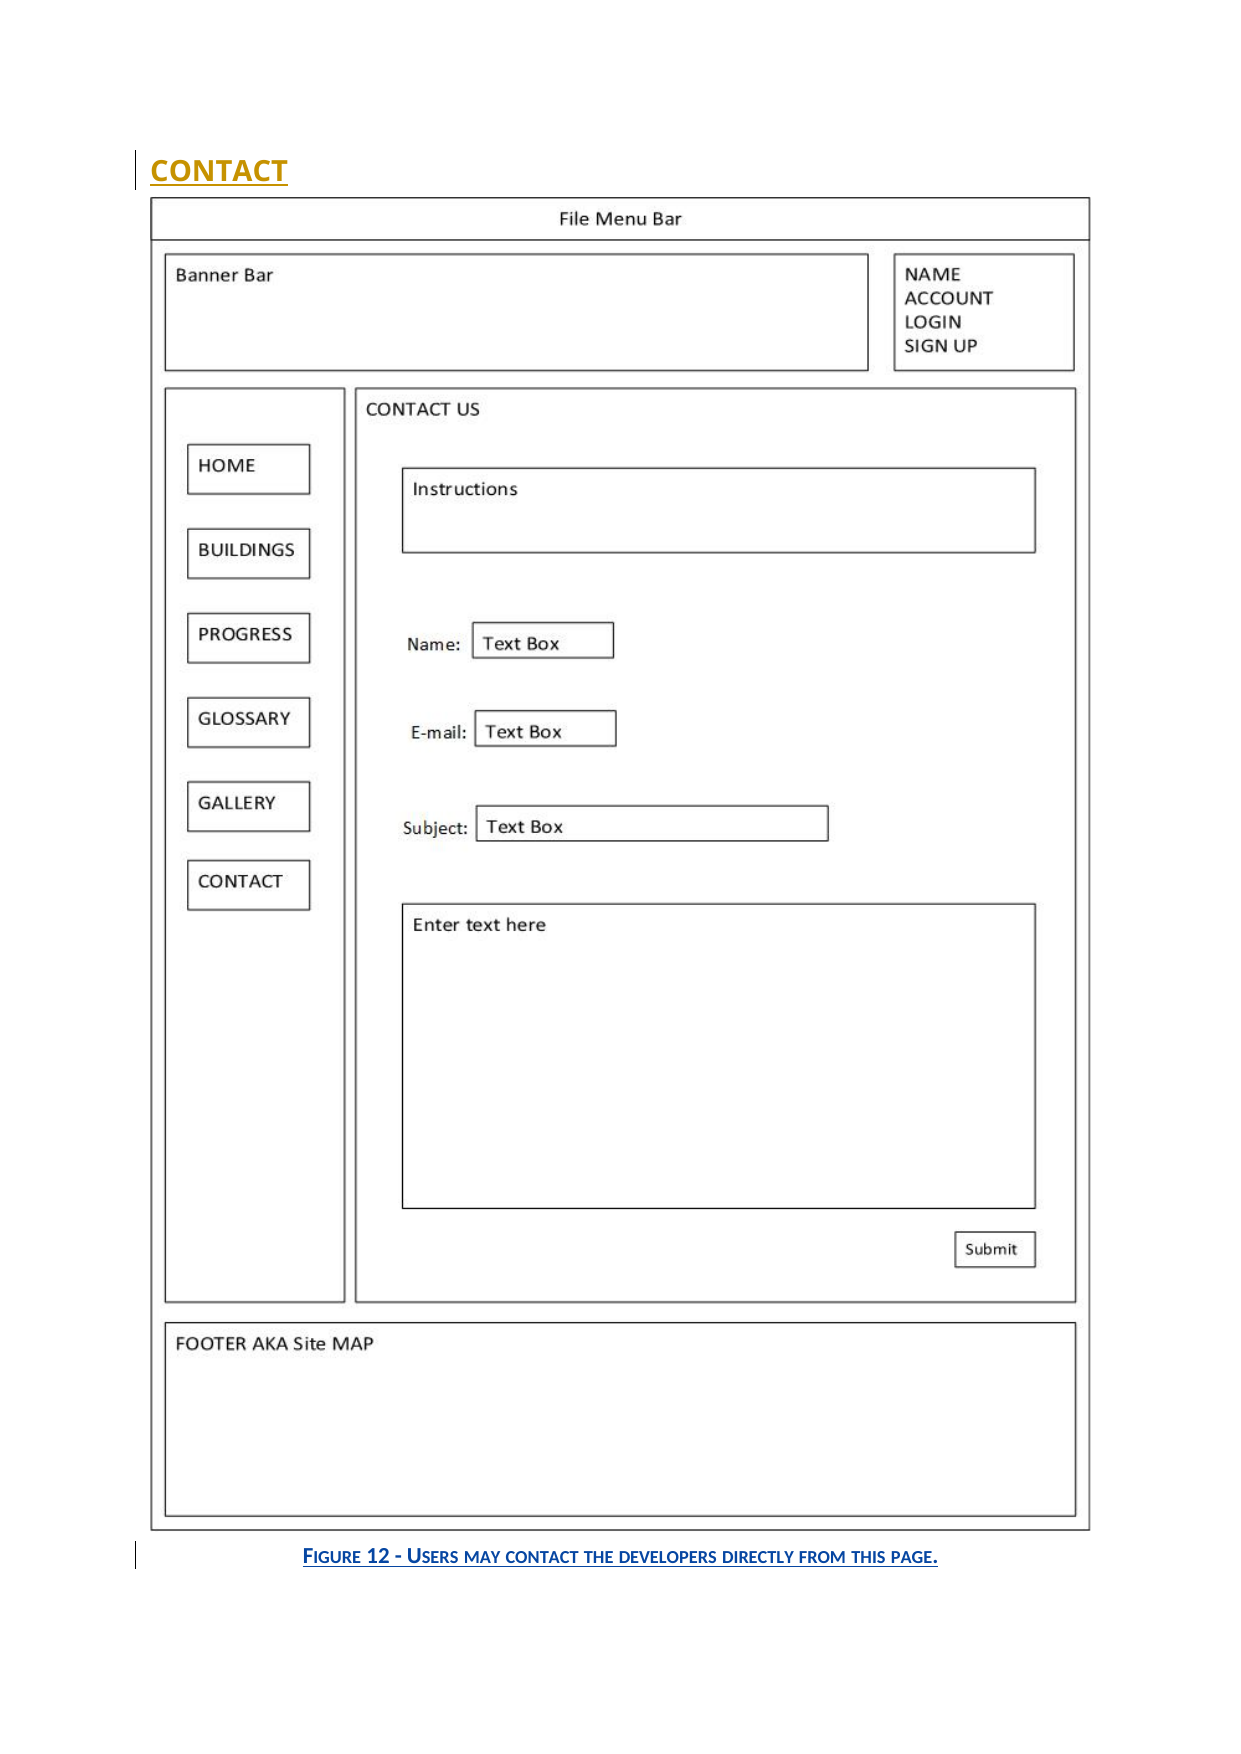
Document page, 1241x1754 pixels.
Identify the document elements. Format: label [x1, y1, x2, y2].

picture [150, 196, 1091, 1532]
